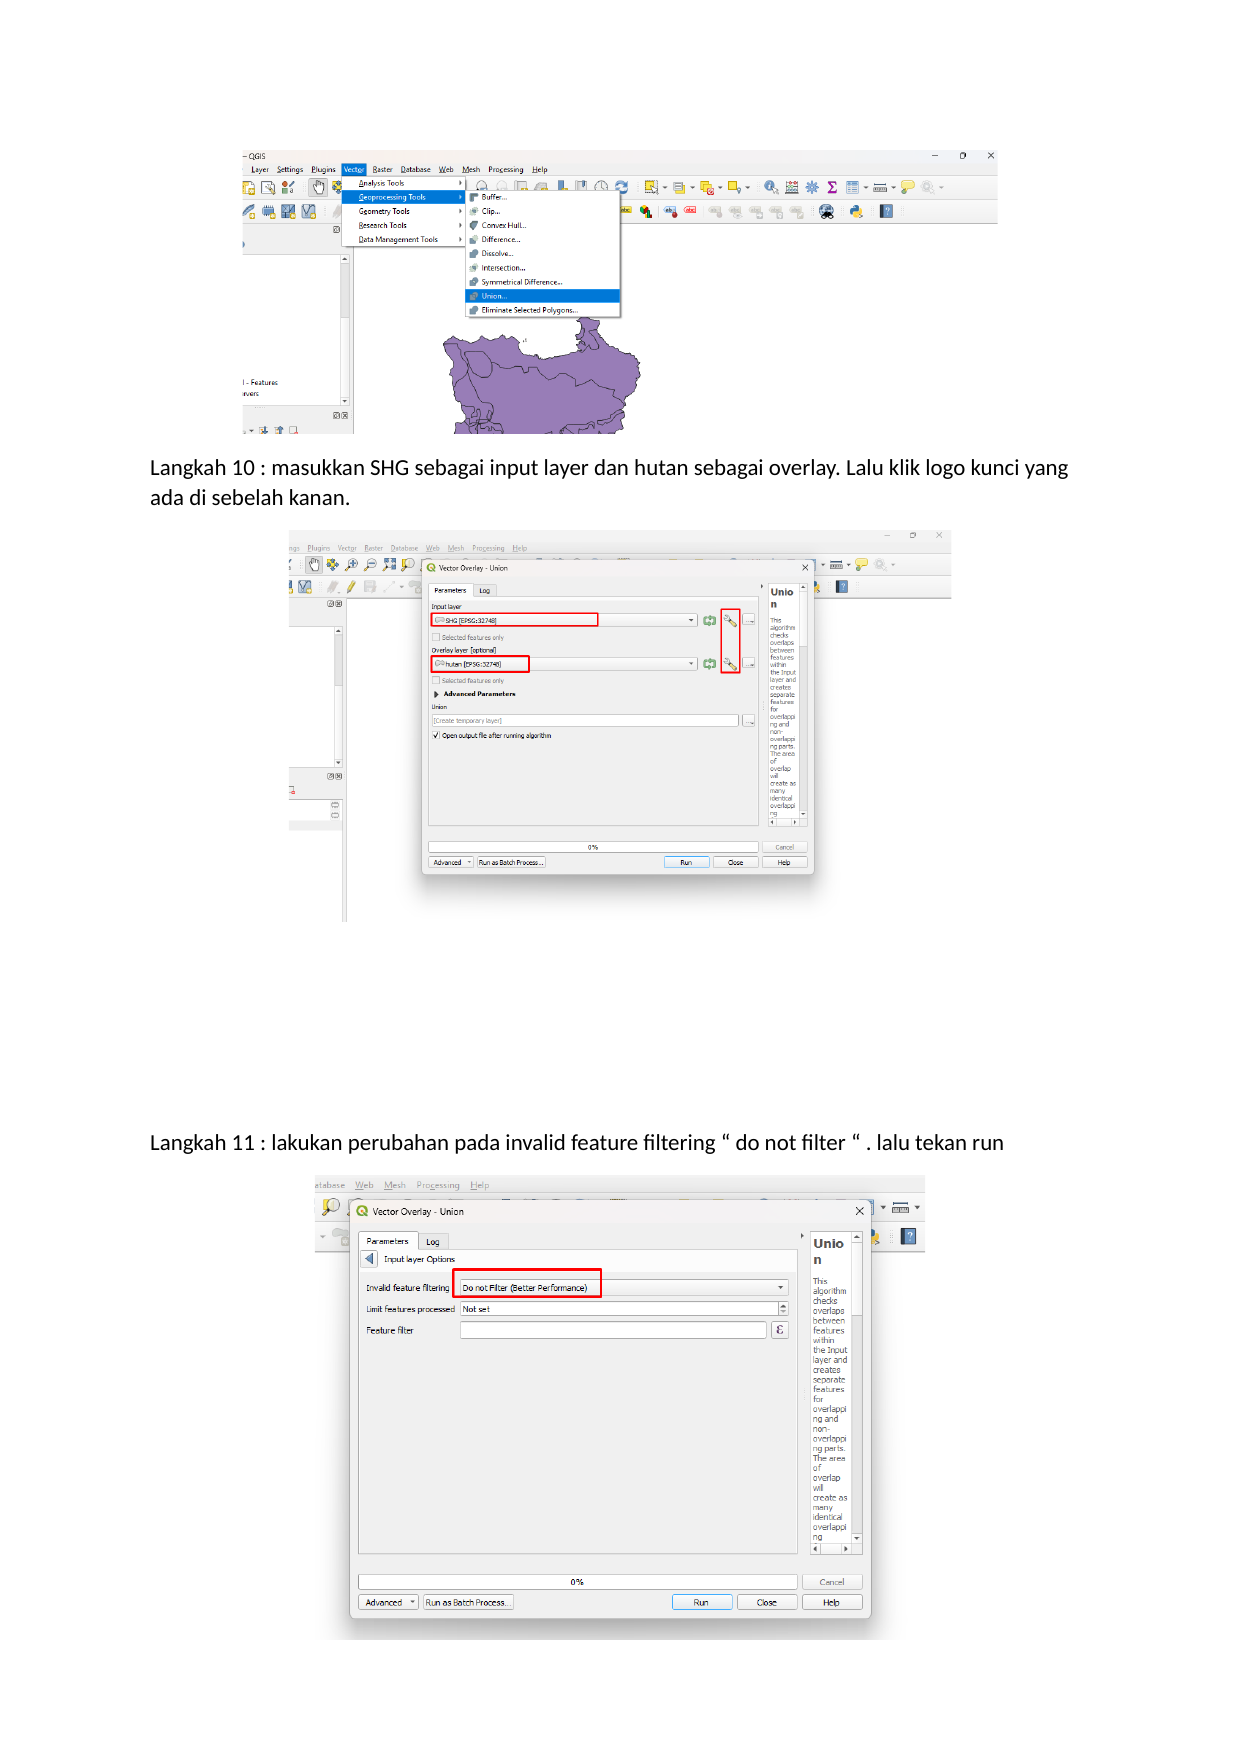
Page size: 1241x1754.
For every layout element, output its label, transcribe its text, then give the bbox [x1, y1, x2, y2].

picture [288, 530, 952, 922]
text Langkah 11 : lakukan perubahan pada invalid feature filtering “ do not filter “ . lalu tekan run [150, 1128, 1090, 1156]
text Langkah 10 : masukkan SHG sebagai input layer dan hutan sebagai overlay. Lalu klik logo kunci yang ada di sebelah kanan. [150, 453, 1090, 511]
picture [314, 1175, 926, 1640]
picture [242, 150, 998, 434]
